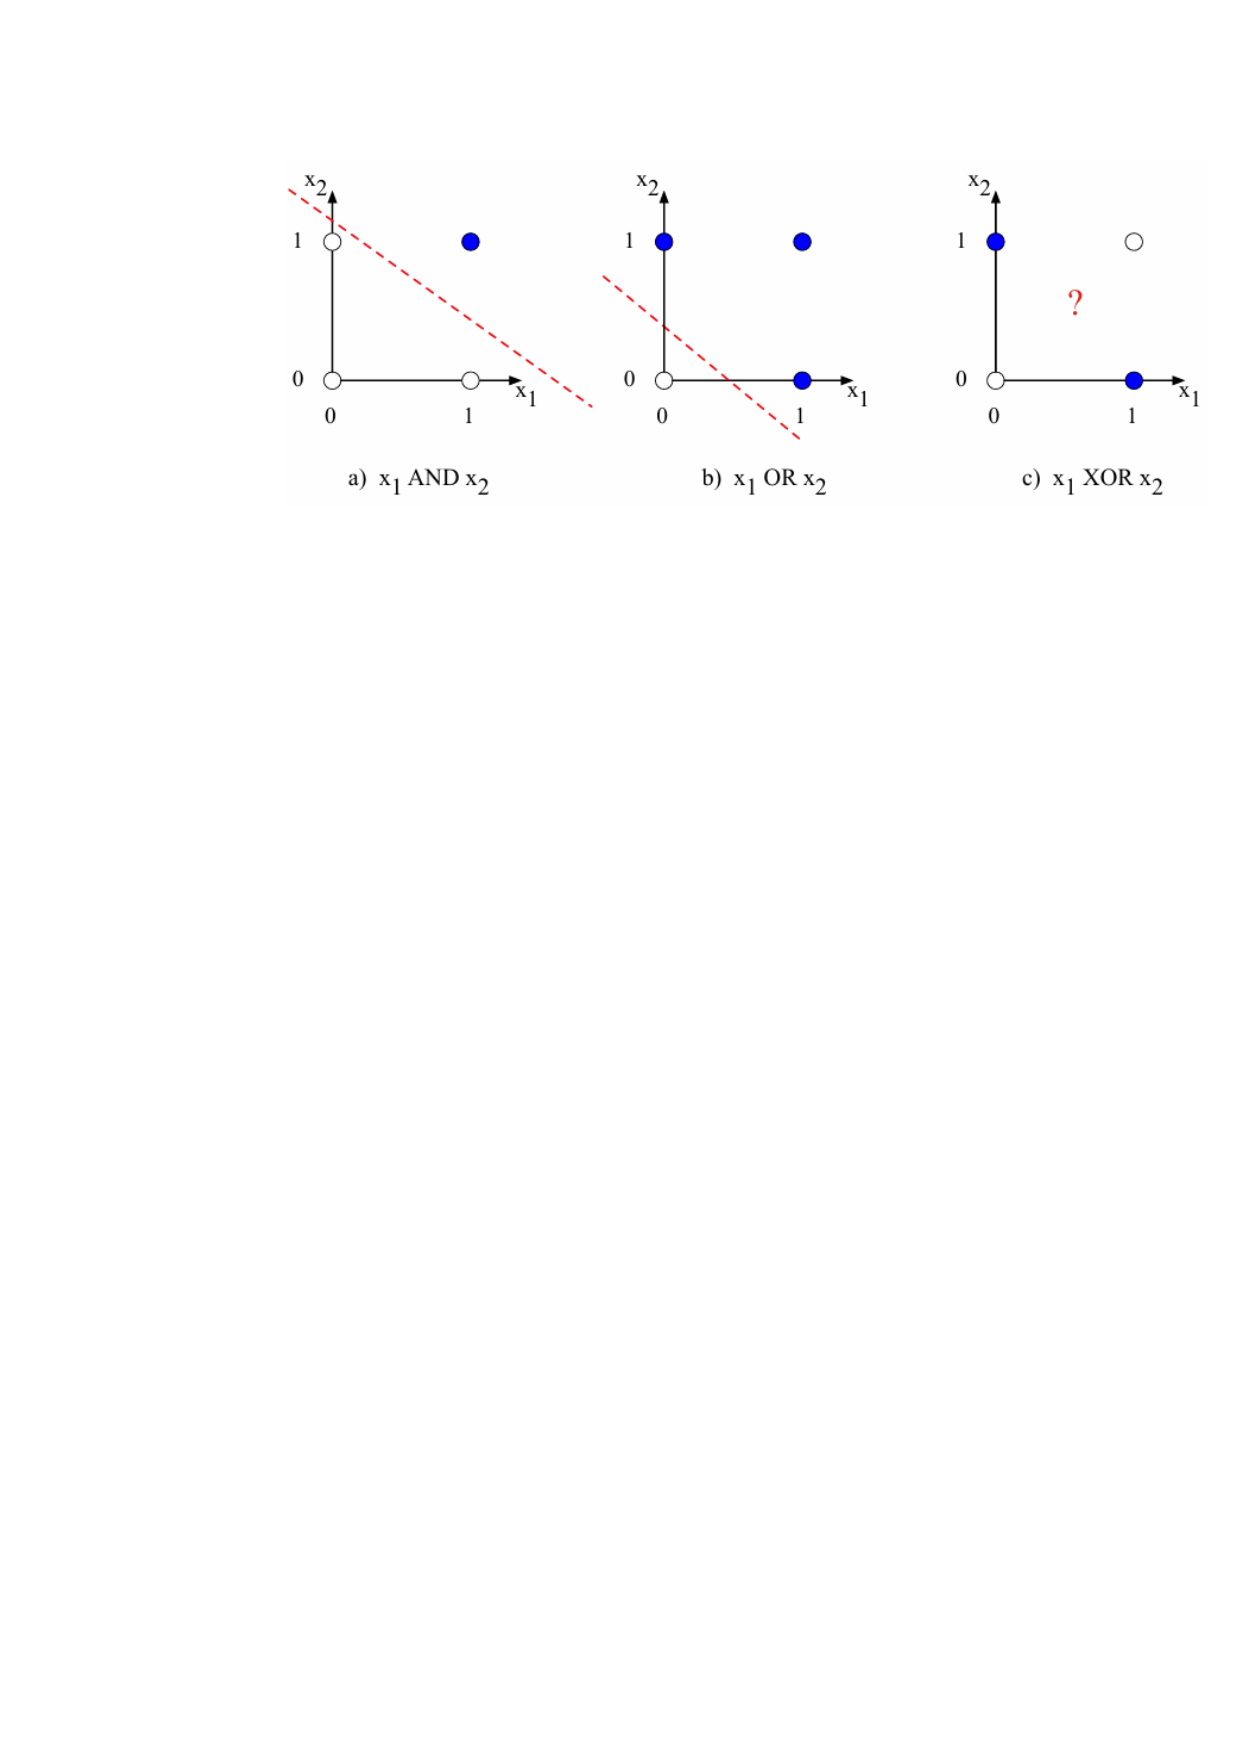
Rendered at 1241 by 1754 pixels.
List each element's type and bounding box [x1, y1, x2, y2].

picture [276, 150, 1217, 515]
